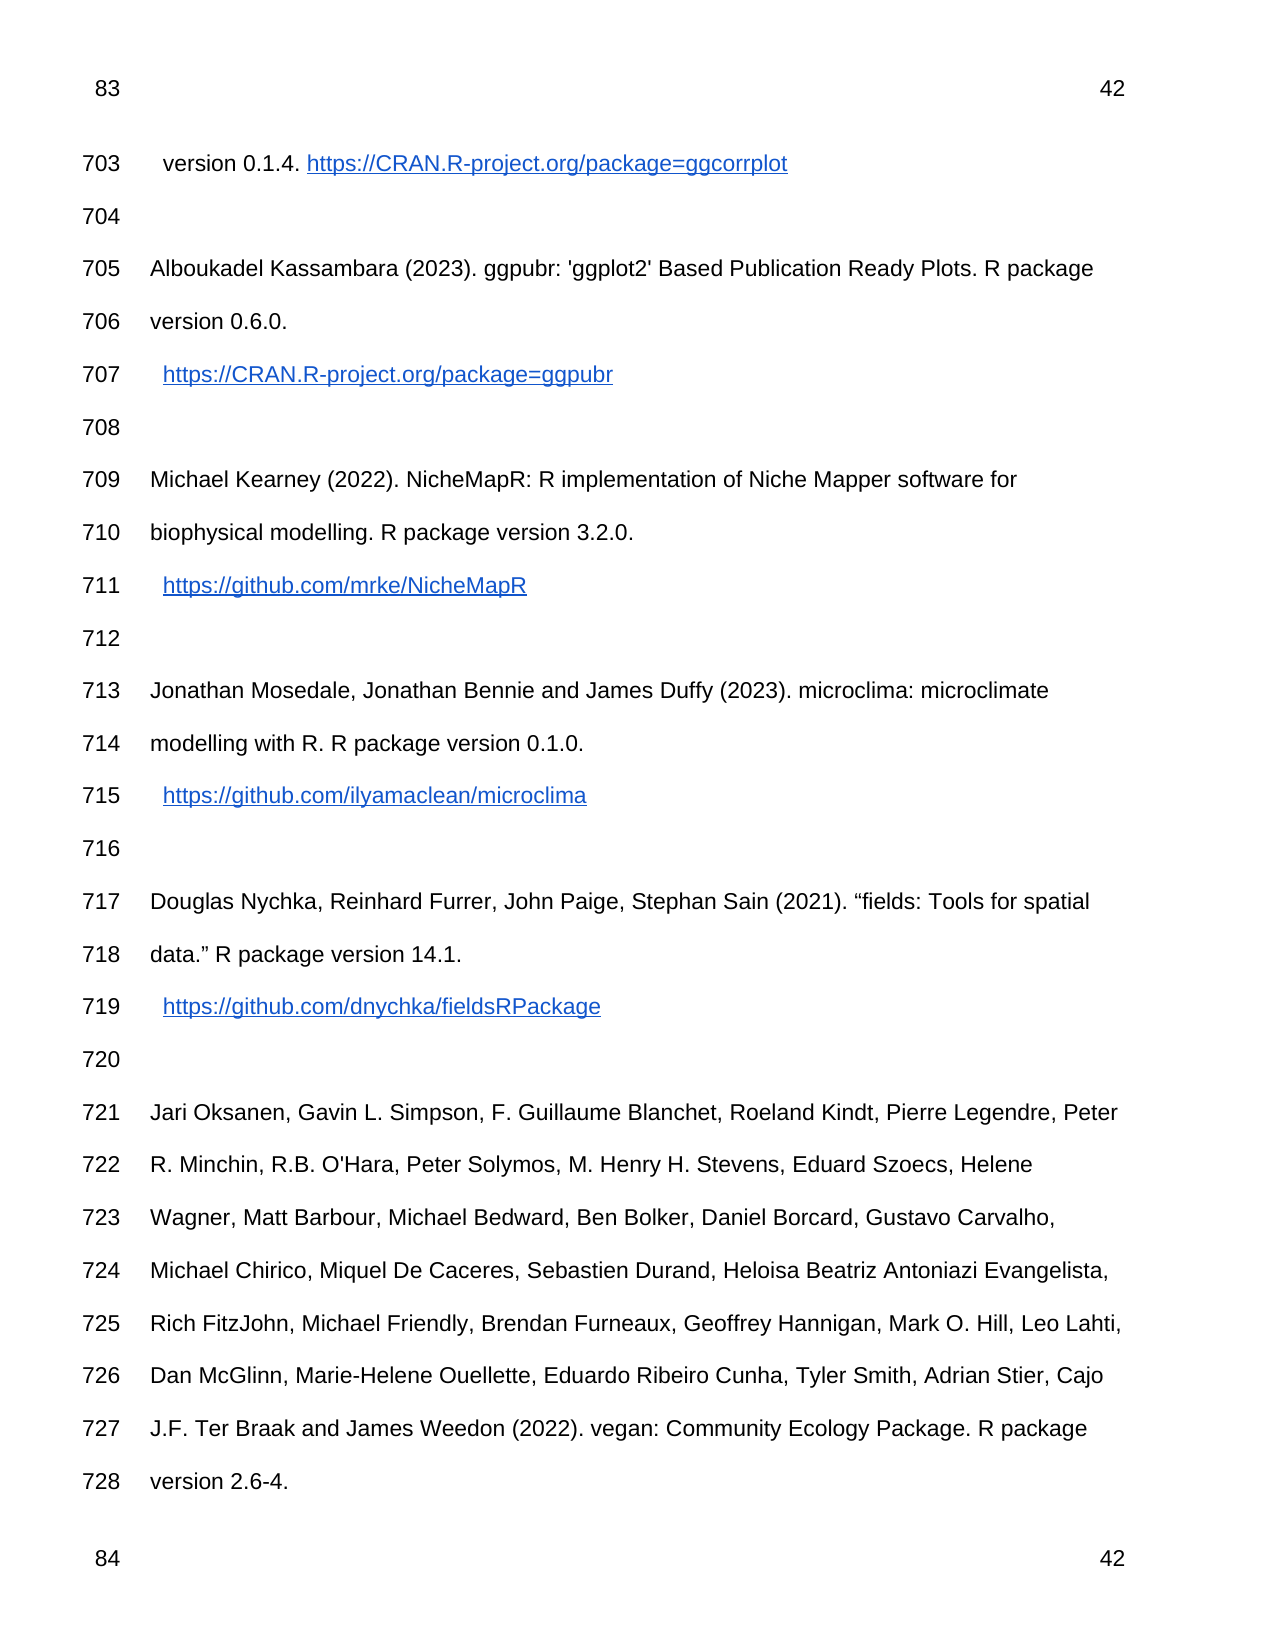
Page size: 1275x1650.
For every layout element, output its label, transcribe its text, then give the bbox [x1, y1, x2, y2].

text https://github.com/ilyamaclean/microclima [150, 782, 1125, 809]
text Jari Oksanen, Gavin L. Simpson, F. Guillaume Blanchet, Roeland Kindt, Pierre Legendre, Peter R. Minchin, R.B. O'Hara, Peter Solymos, M. Henry H. Stevens, Eduard Szoecs, Helene Wagner, Matt Barbour, Michael Bedward, Ben Bolker, Daniel Borcard, Gustavo Carvalho, Michael Chirico, Miquel De Caceres, Sebastien Durand, Heloisa Beatriz Antoniazi Evangelista, Rich FitzJohn, Michael Friendly, Brendan Furneaux, Geoffrey Hannigan, Mark O. Hill, Leo Lahti, Dan McGlinn, Marie-Helene Ouellette, Eduardo Ribeiro Cunha, Tyler Smith, Adrian Stier, Cajo J.F. Ter Braak and James Weedon (2022). vegan: Community Ecology Package. R package version 2.6-4. [150, 1099, 1125, 1494]
text https://github.com/dnychka/fieldsRPackage [150, 993, 1125, 1020]
text https://CRAN.R-project.org/package=ggpubr [150, 361, 1125, 387]
text Jonathan Mosedale, Jonathan Bennie and James Duffy (2023). microclima: microclimate modelling with R. R package version 0.1.0. [150, 677, 1125, 756]
text Douglas Nychka, Reinhard Furrer, John Paige, Stephan Sain (2021). “fields: Tools for spatial data.” R package version 14.1. [150, 888, 1125, 967]
text https://github.com/mrke/NicheMapR [150, 572, 1125, 598]
text Michael Kearney (2022). NicheMapR: R implementation of Niche Mapper software for biophysical modelling. R package version 3.2.0. [150, 466, 1125, 545]
text version 0.1.4. https://CRAN.R-project.org/package=ggcorrplot [150, 150, 1125, 176]
text Alboukadel Kassambara (2023). ggpubr: 'ggplot2' Based Publication Ready Plots. R package version 0.6.0. [150, 255, 1125, 334]
